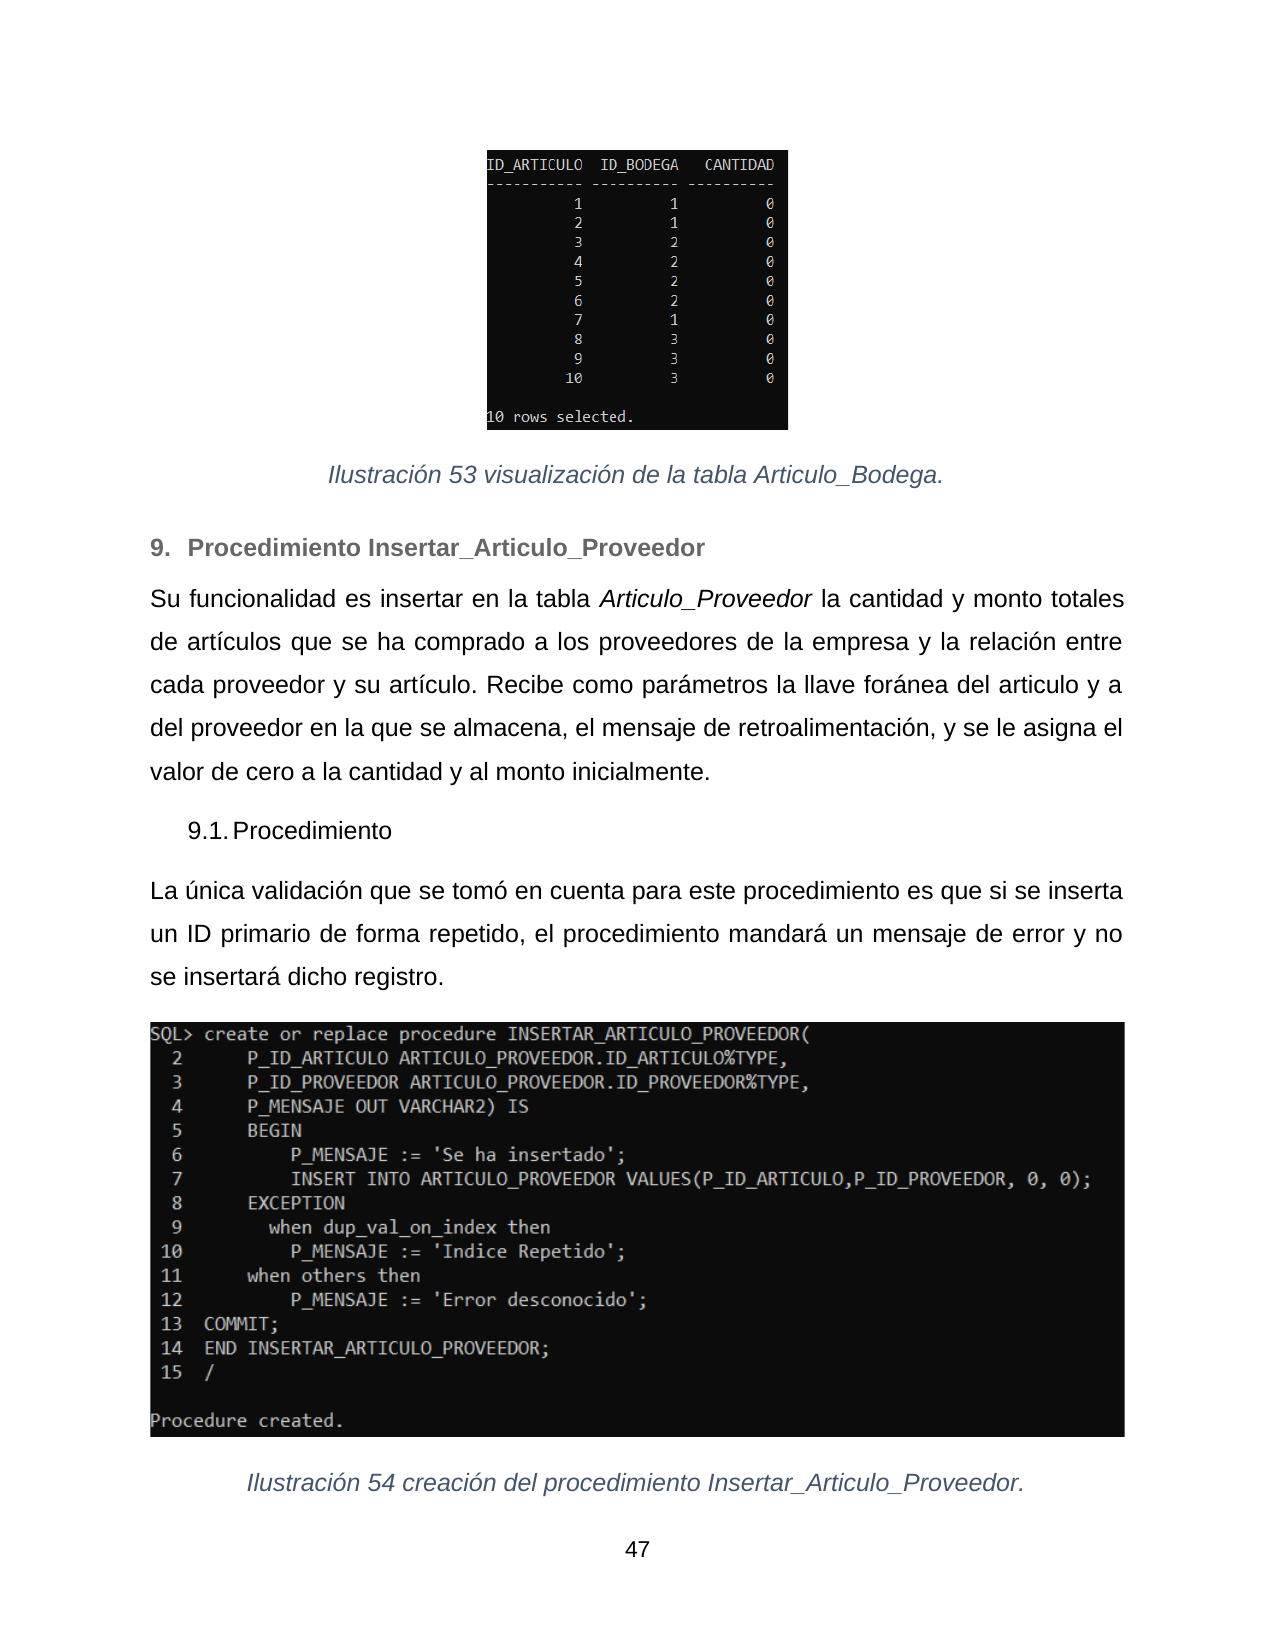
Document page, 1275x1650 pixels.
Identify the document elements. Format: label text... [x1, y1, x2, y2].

text La única validación que se tomó en cuenta para este procedimiento es que si se inserta un ID primario de forma repetido, el procedimiento mandará un mensaje de error y no se insertará dicho registro. [150, 876, 1125, 991]
picture [487, 150, 789, 430]
text Ilustración 54 creación del procedimiento Insertar_Articulo_Proveedor. [150, 1467, 1125, 1496]
text Ilustración 53 visualización de la tabla Articulo_Bodega. [150, 460, 1125, 489]
list Procedimiento [187, 816, 1125, 845]
subtitle Procedimiento Insertar_Articulo_Proveedor [150, 532, 1125, 561]
picture [150, 1022, 1125, 1437]
text Su funcionalidad es insertar en la tabla Articulo_Proveedor la cantidad y monto totales de artículos que se ha comprado a los proveedores de la empresa y la relación entre cada proveedor y su artículo. Recibe como parámetros la llave foránea del articulo y a del proveedor en la que se almacena, el mensaje de retroalimentación, y se le asigna el valor de cero a la cantidad y al monto inicialmente. [150, 584, 1125, 785]
